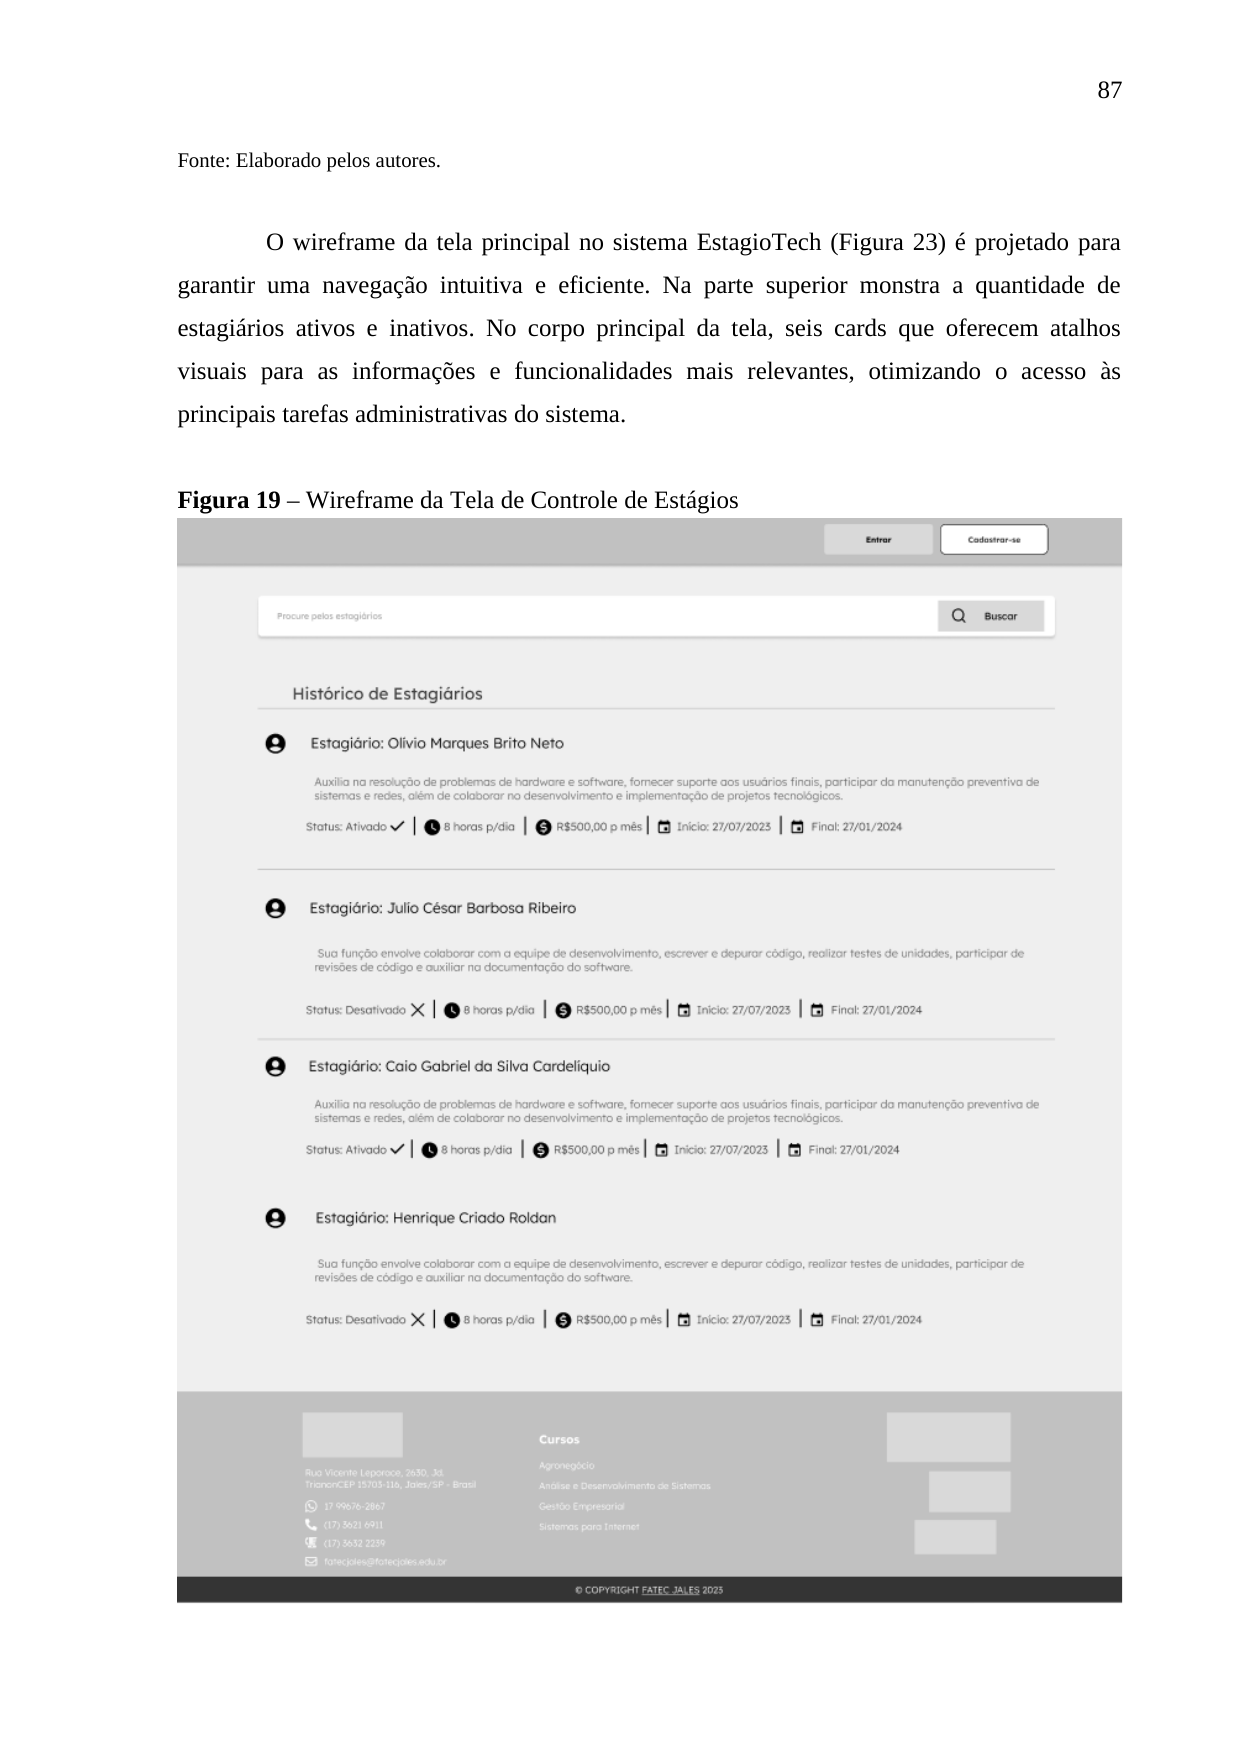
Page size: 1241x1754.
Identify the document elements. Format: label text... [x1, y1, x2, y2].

picture [177, 518, 1123, 1604]
text Fonte: Elaborado pelos autores. [177, 148, 1122, 172]
text O wireframe da tela principal no sistema EstagioTech (Figura 23) é projetado para garantir uma navegação intuitiva e eficiente. Na parte superior monstra a quantidade de estagiários ativos e inativos. No corpo principal da tela, seis cards que oferecem atalhos visuais para as informações e funcionalidades mais relevantes, otimizando o acesso às principais tarefas administrativas do sistema. [177, 227, 1122, 428]
text Figura 19 – Wireframe da Tela de Controle de Estágios [177, 486, 1122, 514]
